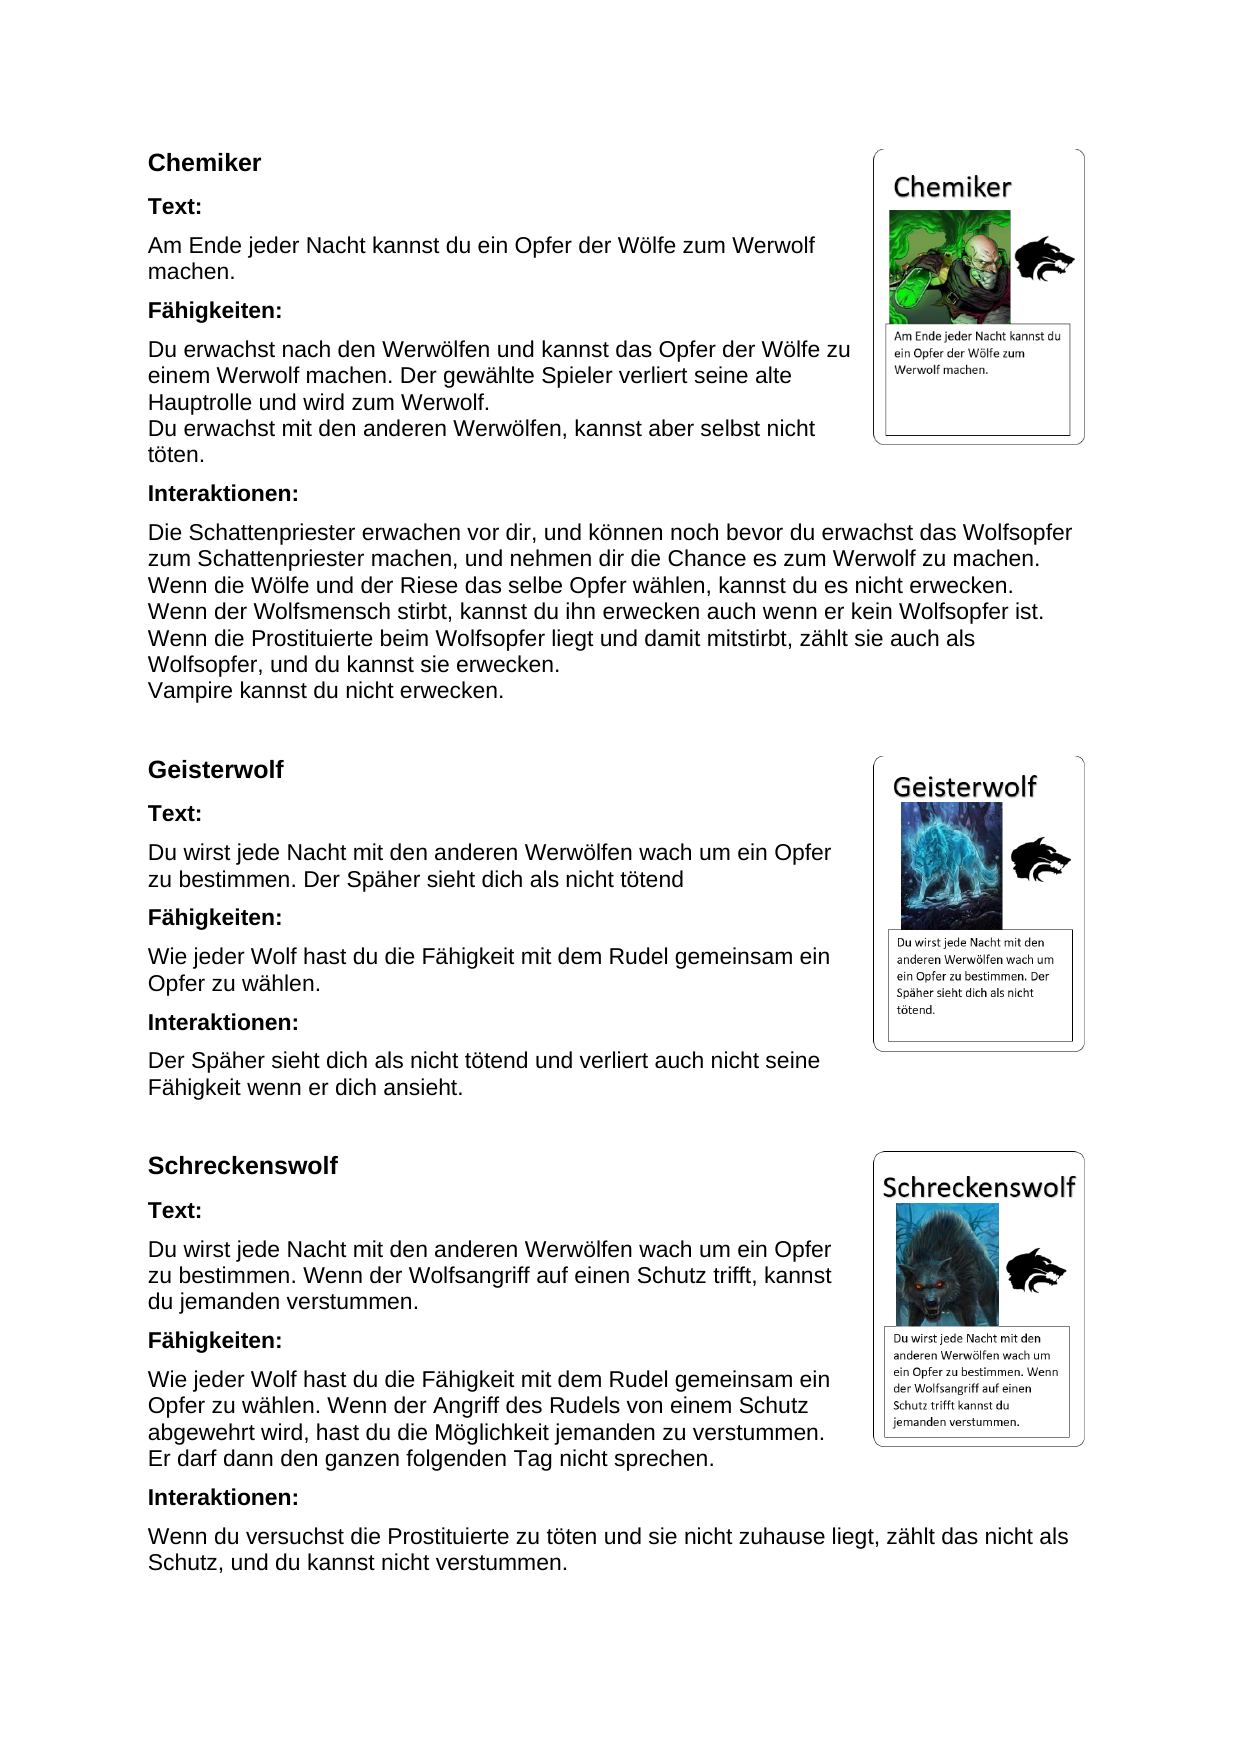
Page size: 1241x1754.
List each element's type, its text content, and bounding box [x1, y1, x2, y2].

text Du erwachst nach den Werwölfen und kannst das Opfer der Wölfe zu einem Werwolf machen. Der gewählte Spieler verliert seine alte Hauptrolle und wird zum Werwolf. Du erwachst mit den anderen Werwölfen, kannst aber selbst nicht töten. [148, 336, 1093, 468]
picture [873, 149, 1085, 445]
text Interaktionen: [148, 480, 1093, 507]
text Chemiker [148, 148, 1093, 176]
text Wie jeder Wolf hast du die Fähigkeit mit dem Rudel gemeinsam ein Opfer zu wählen. [148, 943, 873, 996]
text Wenn du versuchst die Prostituierte zu töten und sie nicht zuhause liegt, zählt das nicht als Schutz, und du kannst nicht verstummen. [148, 1523, 1093, 1576]
text Text: [148, 193, 873, 219]
text Am Ende jeder Nacht kannst du ein Opfer der Wölfe zum Werwolf machen. [148, 232, 873, 284]
picture [873, 756, 1085, 1052]
text Interaktionen: [148, 1008, 873, 1035]
text Du wirst jede Nacht mit den anderen Werwölfen wach um ein Opfer zu bestimmen. Der Späher sieht dich als nicht tötend [148, 839, 873, 892]
text Fähigkeiten: [148, 1327, 873, 1353]
picture [873, 1151, 1085, 1447]
text Interaktionen: [148, 1484, 1093, 1510]
text Du wirst jede Nacht mit den anderen Werwölfen wach um ein Opfer zu bestimmen. Wenn der Wolfsangriff auf einen Schutz trifft, kannst du jemanden verstummen. [148, 1236, 873, 1315]
text Schreckenswolf [148, 1151, 873, 1180]
text Der Späher sieht dich als nicht tötend und verliert auch nicht seine Fähigkeit wenn er dich ansieht. [148, 1047, 1093, 1100]
text Text: [148, 1197, 873, 1223]
text Text: [148, 800, 873, 827]
text Die Schattenpriester erwachen vor dir, und können noch bevor du erwachst das Wolfsopfer zum Schattenpriester machen, und nehmen dir die Chance es zum Werwolf zu machen. Wenn die Wölfe und der Riese das selbe Opfer wählen, kannst du es nicht erwecken. Wenn der Wolfsmensch stirbt, kannst du ihn erwecken auch wenn er kein Wolfsopfer ist. Wenn die Prostituierte beim Wolfsopfer liegt und damit mitstirbt, zählt sie auch als Wolfsopfer, und du kannst sie erwecken. Vampire kannst du nicht erwecken. [148, 519, 1093, 703]
text Wie jeder Wolf hast du die Fähigkeit mit dem Rudel gemeinsam ein Opfer zu wählen. Wenn der Angriff des Rudels von einem Schutz abgewehrt wird, hast du die Möglichkeit jemanden zu verstummen. Er darf dann den ganzen folgenden Tag nicht sprechen. [148, 1366, 1093, 1471]
text Fähigkeiten: [148, 297, 873, 323]
text Fähigkeiten: [148, 904, 873, 931]
text Geisterwolf [148, 755, 1093, 784]
